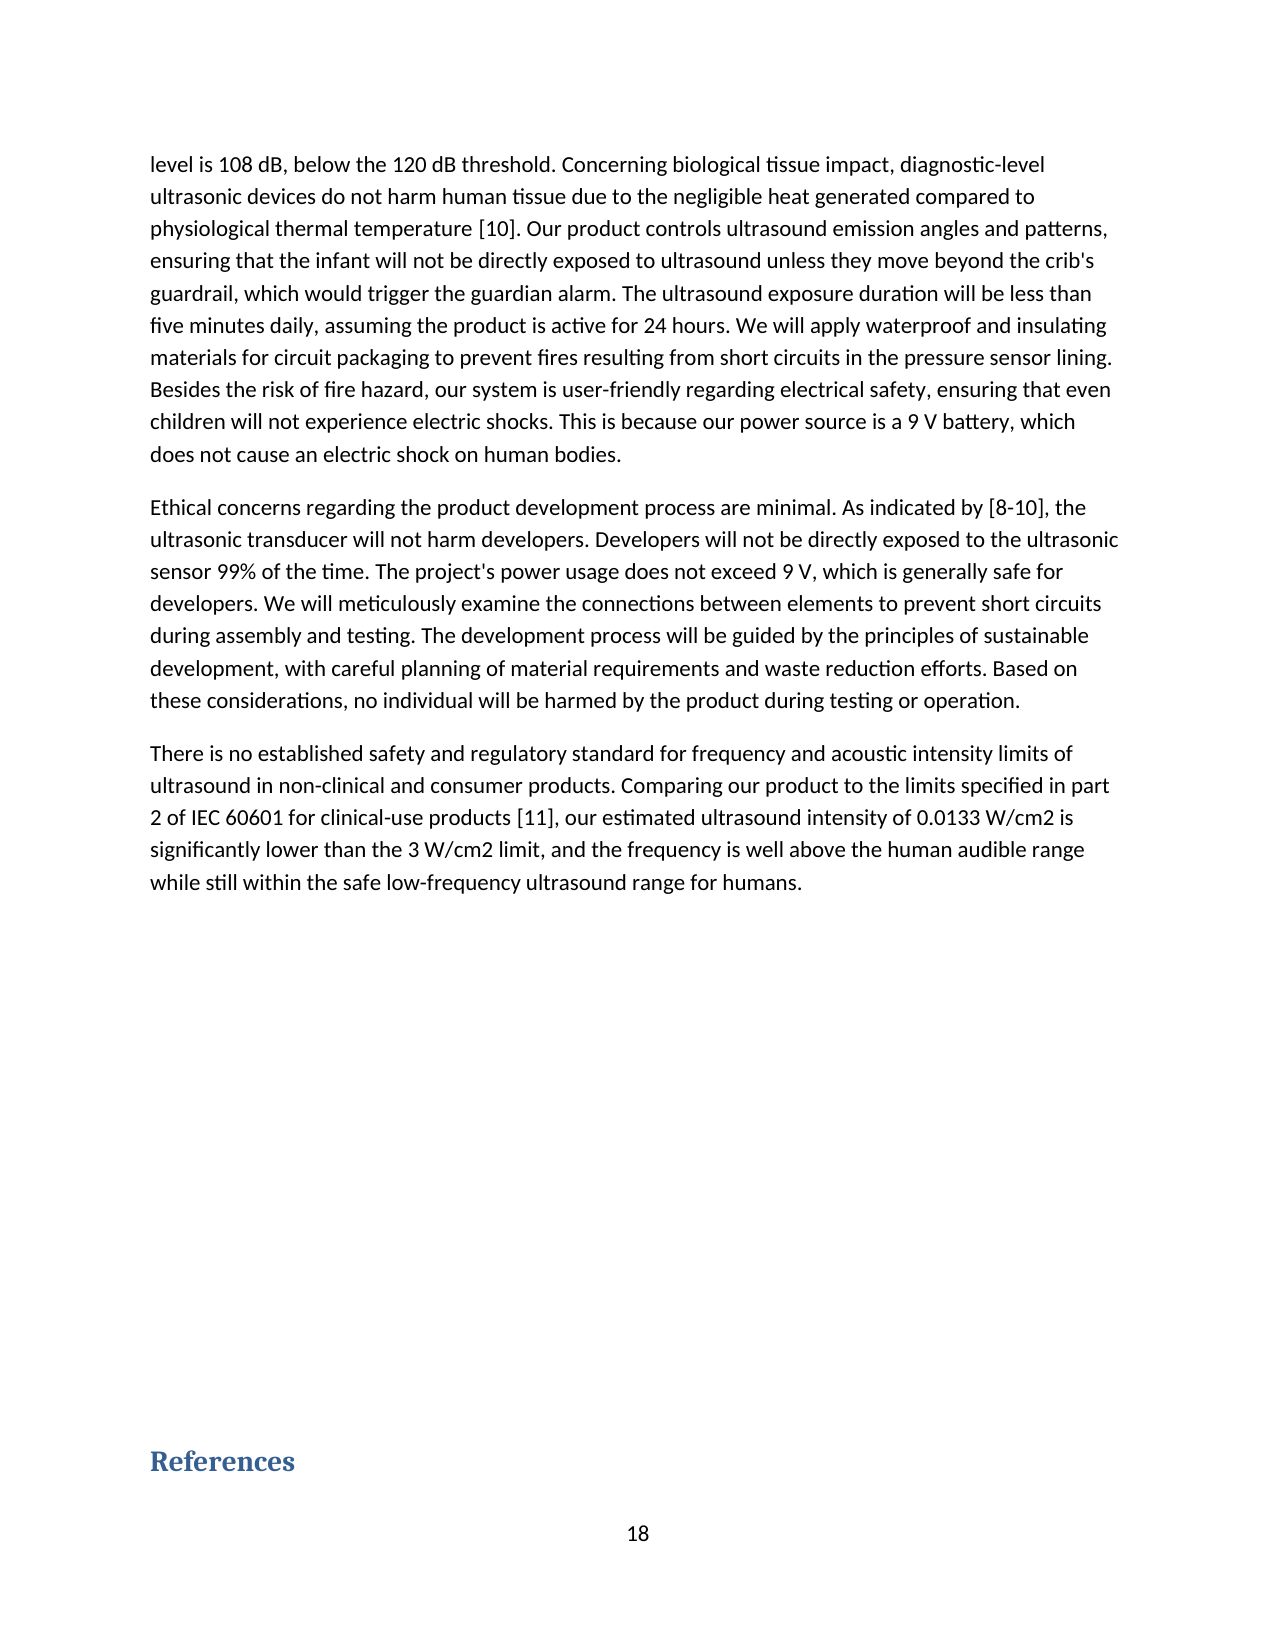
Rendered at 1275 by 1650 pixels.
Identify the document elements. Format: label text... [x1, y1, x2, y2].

text Ethical concerns regarding the product development process are minimal. As indicated by [8-10], the ultrasonic transducer will not harm developers. Developers will not be directly exposed to the ultrasonic sensor 99% of the time. The project's power usage does not exceed 9 V, which is generally safe for developers. We will meticulously examine the connections between elements to prevent short circuits during assembly and testing. The development process will be guided by the principles of sustainable development, with careful planning of material requirements and waste reduction efforts. Based on these considerations, no individual will be harmed by the product during testing or operation. [150, 493, 1125, 714]
text There is no established safety and regulatory standard for frequency and acoustic intensity limits of ultrasound in non-clinical and consumer products. Comparing our product to the limits specified in part 2 of IEC 60601 for clinical-use products, our estimated ultrasound intensity of 0.0133 W/cm2 is significantly lower than the 3 W/cm2 limit, and the frequency is well above the human audible range while still within the safe low-frequency ultrasound range for humans. [150, 739, 1125, 896]
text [150, 150, 1125, 468]
